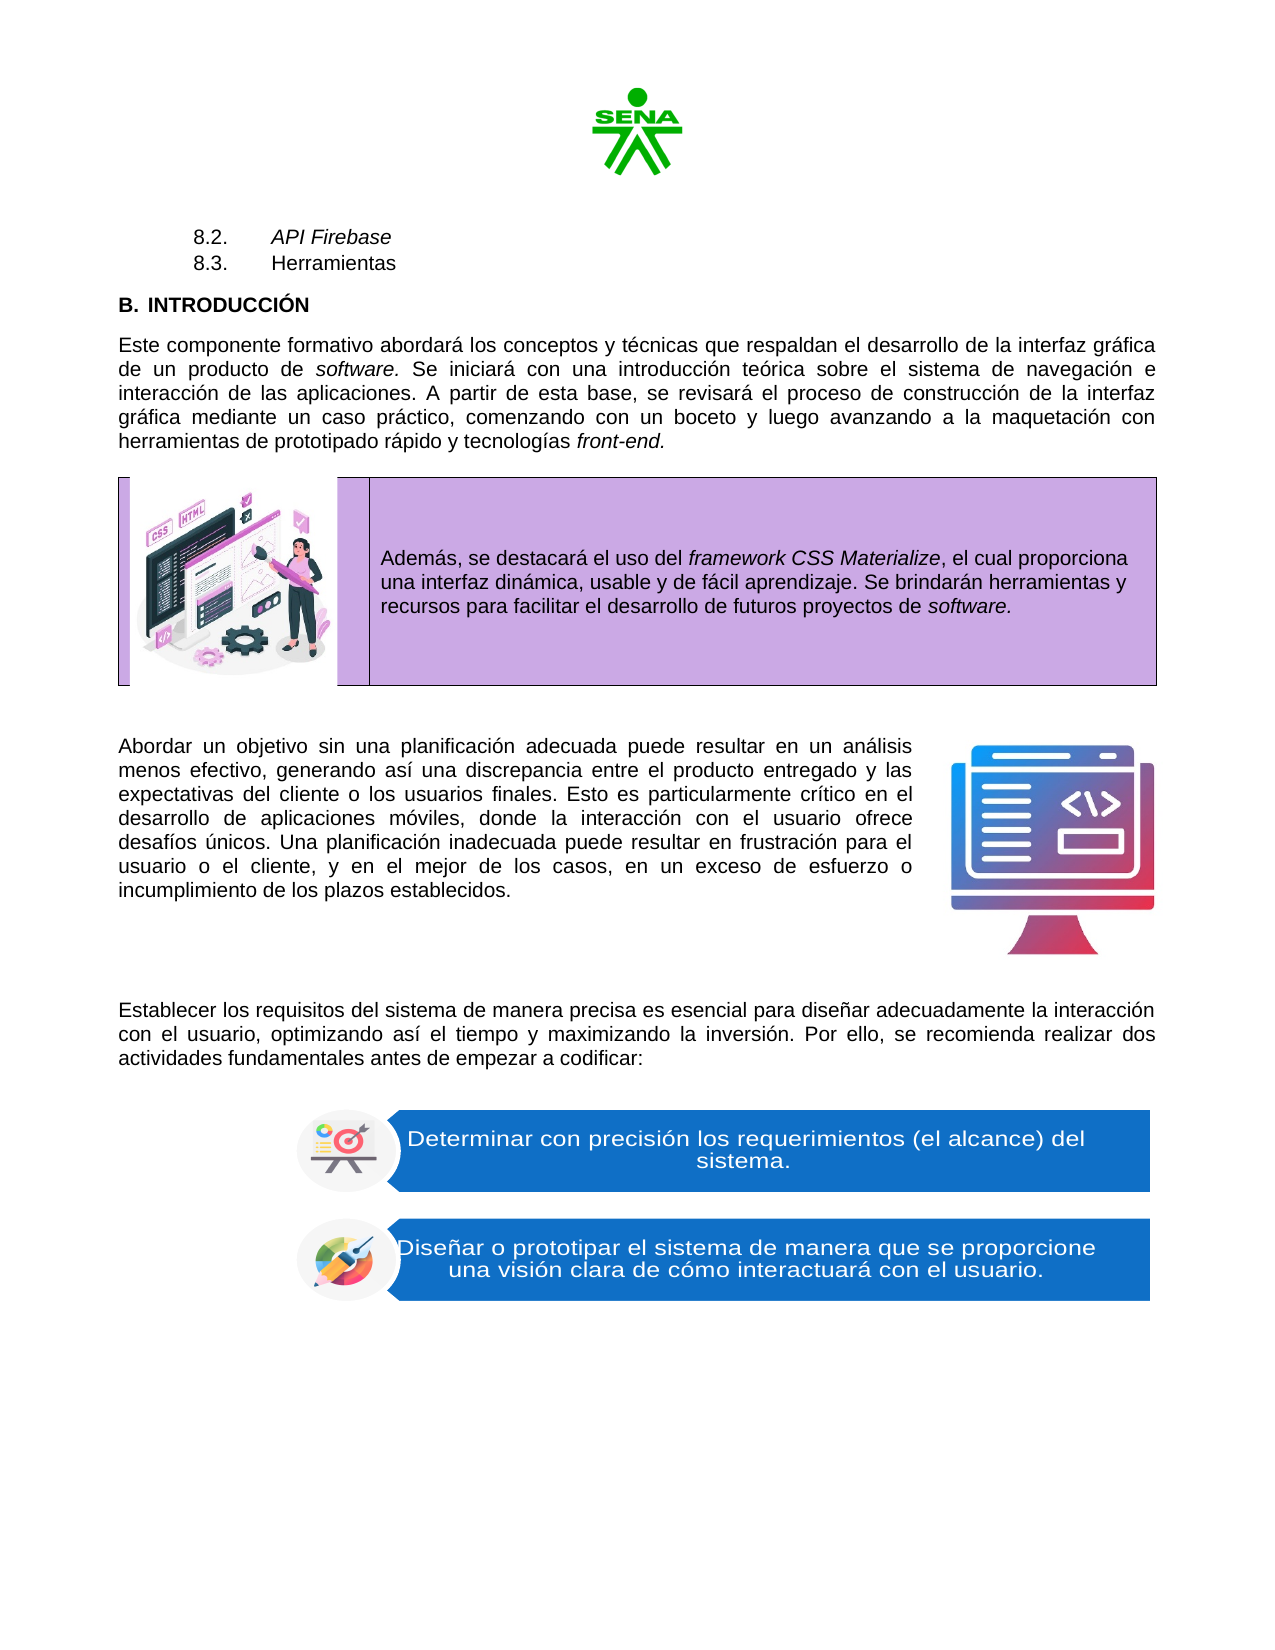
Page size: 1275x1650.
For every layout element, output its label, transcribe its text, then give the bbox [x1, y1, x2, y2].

text Abordar un objetivo sin una planificación adecuada puede resultar en un análisis menos efectivo, generando así una discrepancia entre el producto entregado y las expectativas del cliente o los usuarios finales. Esto es particularmente crítico en el desarrollo de aplicaciones móviles, donde la interacción con el usuario ofrece desafíos únicos. Una planificación inadecuada puede resultar en frustración para el usuario o el cliente, y en el mejor de los casos, en un exceso de esfuerzo o incumplimiento de los plazos establecidos. [118, 734, 932, 902]
list INTRODUCCIÓN [118, 293, 1157, 317]
picture [129, 477, 338, 686]
table_header [338, 478, 369, 685]
picture [932, 729, 1173, 970]
picture [592, 87, 683, 176]
table_header Además, se destacará el uso del framework CSS Materialize, el cual proporciona una interfaz dinámica, usable y de fácil aprendizaje. Se brindarán herramientas y recursos para facilitar el desarrollo de futuros proyectos de software. [370, 478, 1156, 685]
text Establecer los requisitos del sistema de manera precisa es esencial para diseñar adecuadamente la interacción con el usuario, optimizando así el tiempo y maximizando la inversión. Por ello, se recomienda realizar dos actividades fundamentales antes de empezar a codificar: [118, 998, 1157, 1069]
table_header [119, 478, 129, 685]
list Herramientas [193, 251, 1157, 274]
text Este componente formativo abordará los conceptos y técnicas que respaldan el desarrollo de la interfaz gráfica de un producto de software. Se iniciará con una introducción teórica sobre el sistema de navegación e interacción de las aplicaciones. A partir de esta base, se revisará el proceso de construcción de la interfaz gráfica mediante un caso práctico, comenzando con un boceto y luego avanzando a la maquetación con herramientas de prototipado rápido y tecnologías front-end. [118, 333, 1157, 453]
picture [297, 1219, 395, 1300]
picture [297, 1110, 395, 1192]
list API Firebase [193, 225, 1157, 249]
